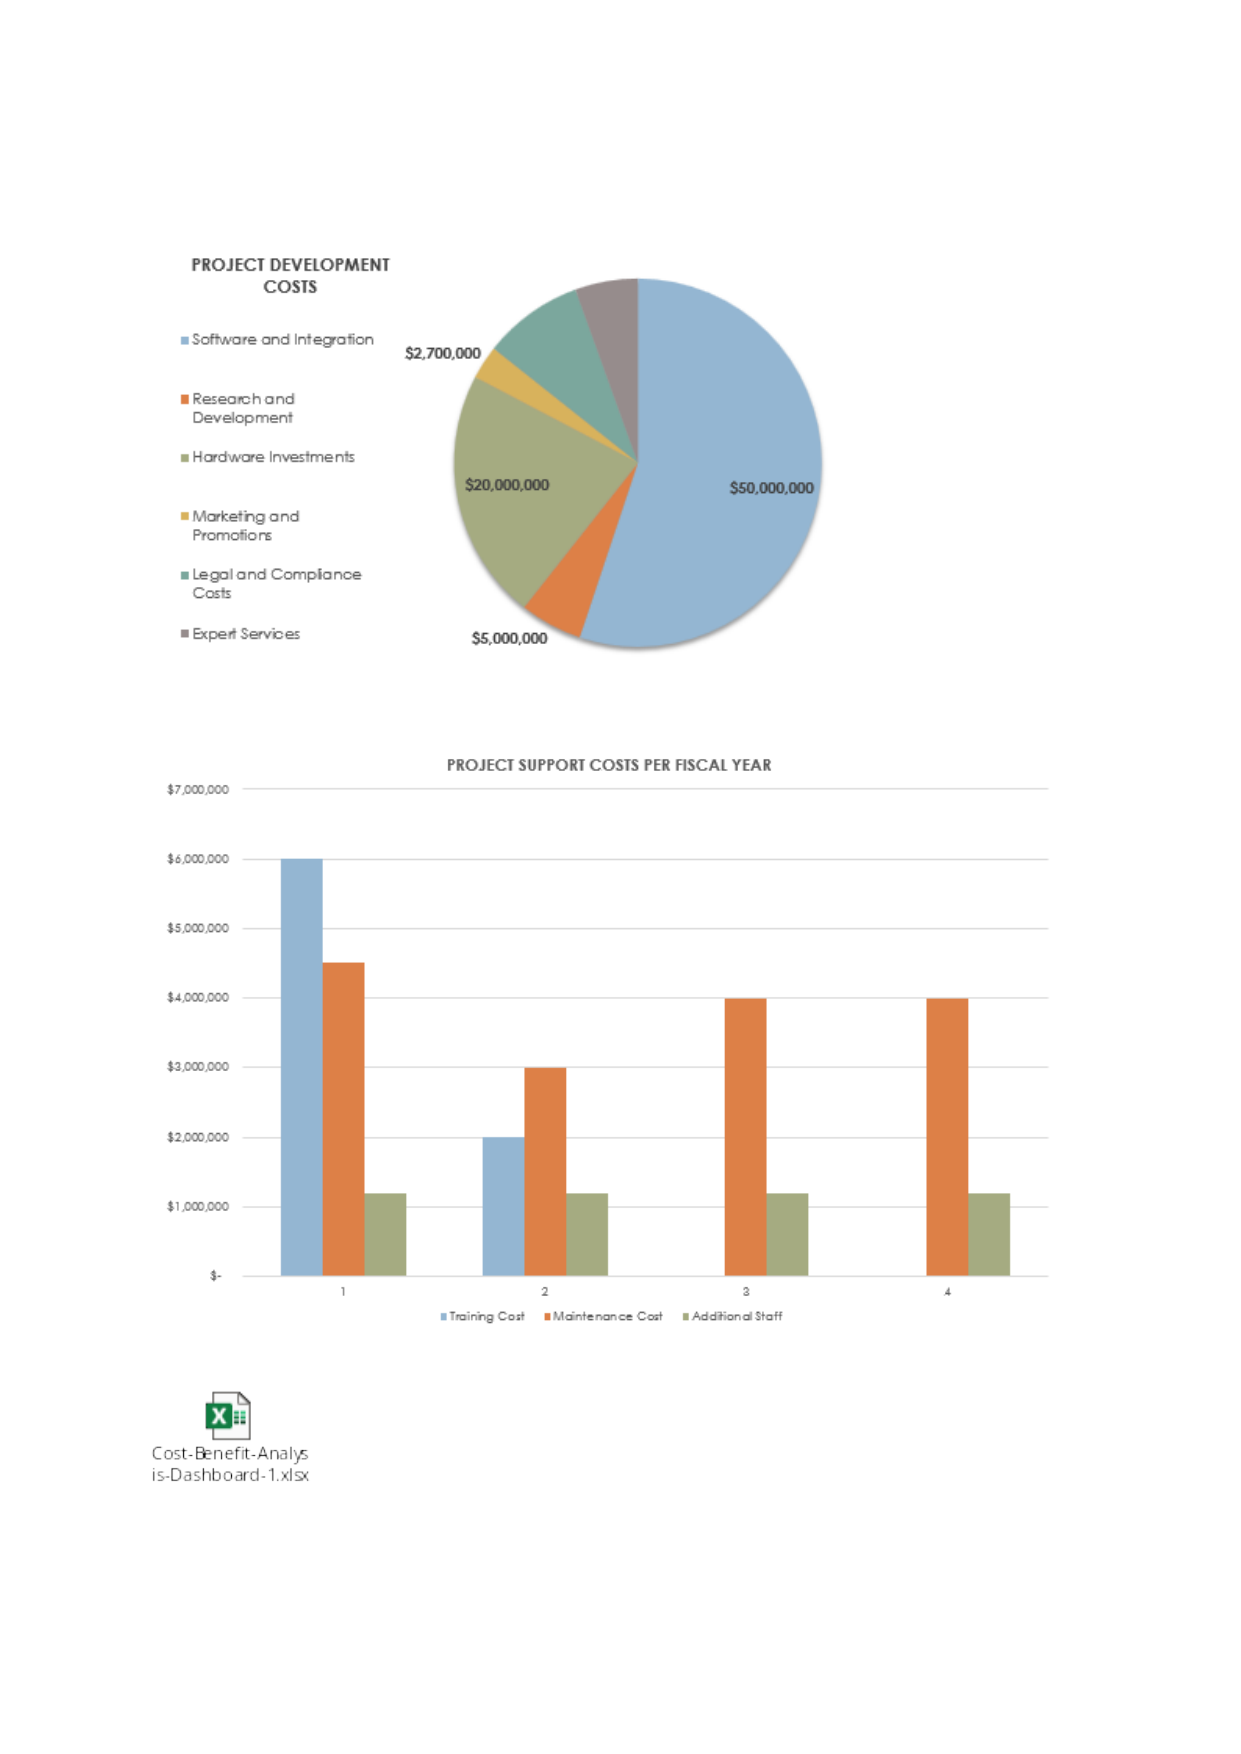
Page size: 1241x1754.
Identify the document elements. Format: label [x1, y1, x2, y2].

picture [150, 745, 1091, 1371]
picture [150, 243, 913, 680]
